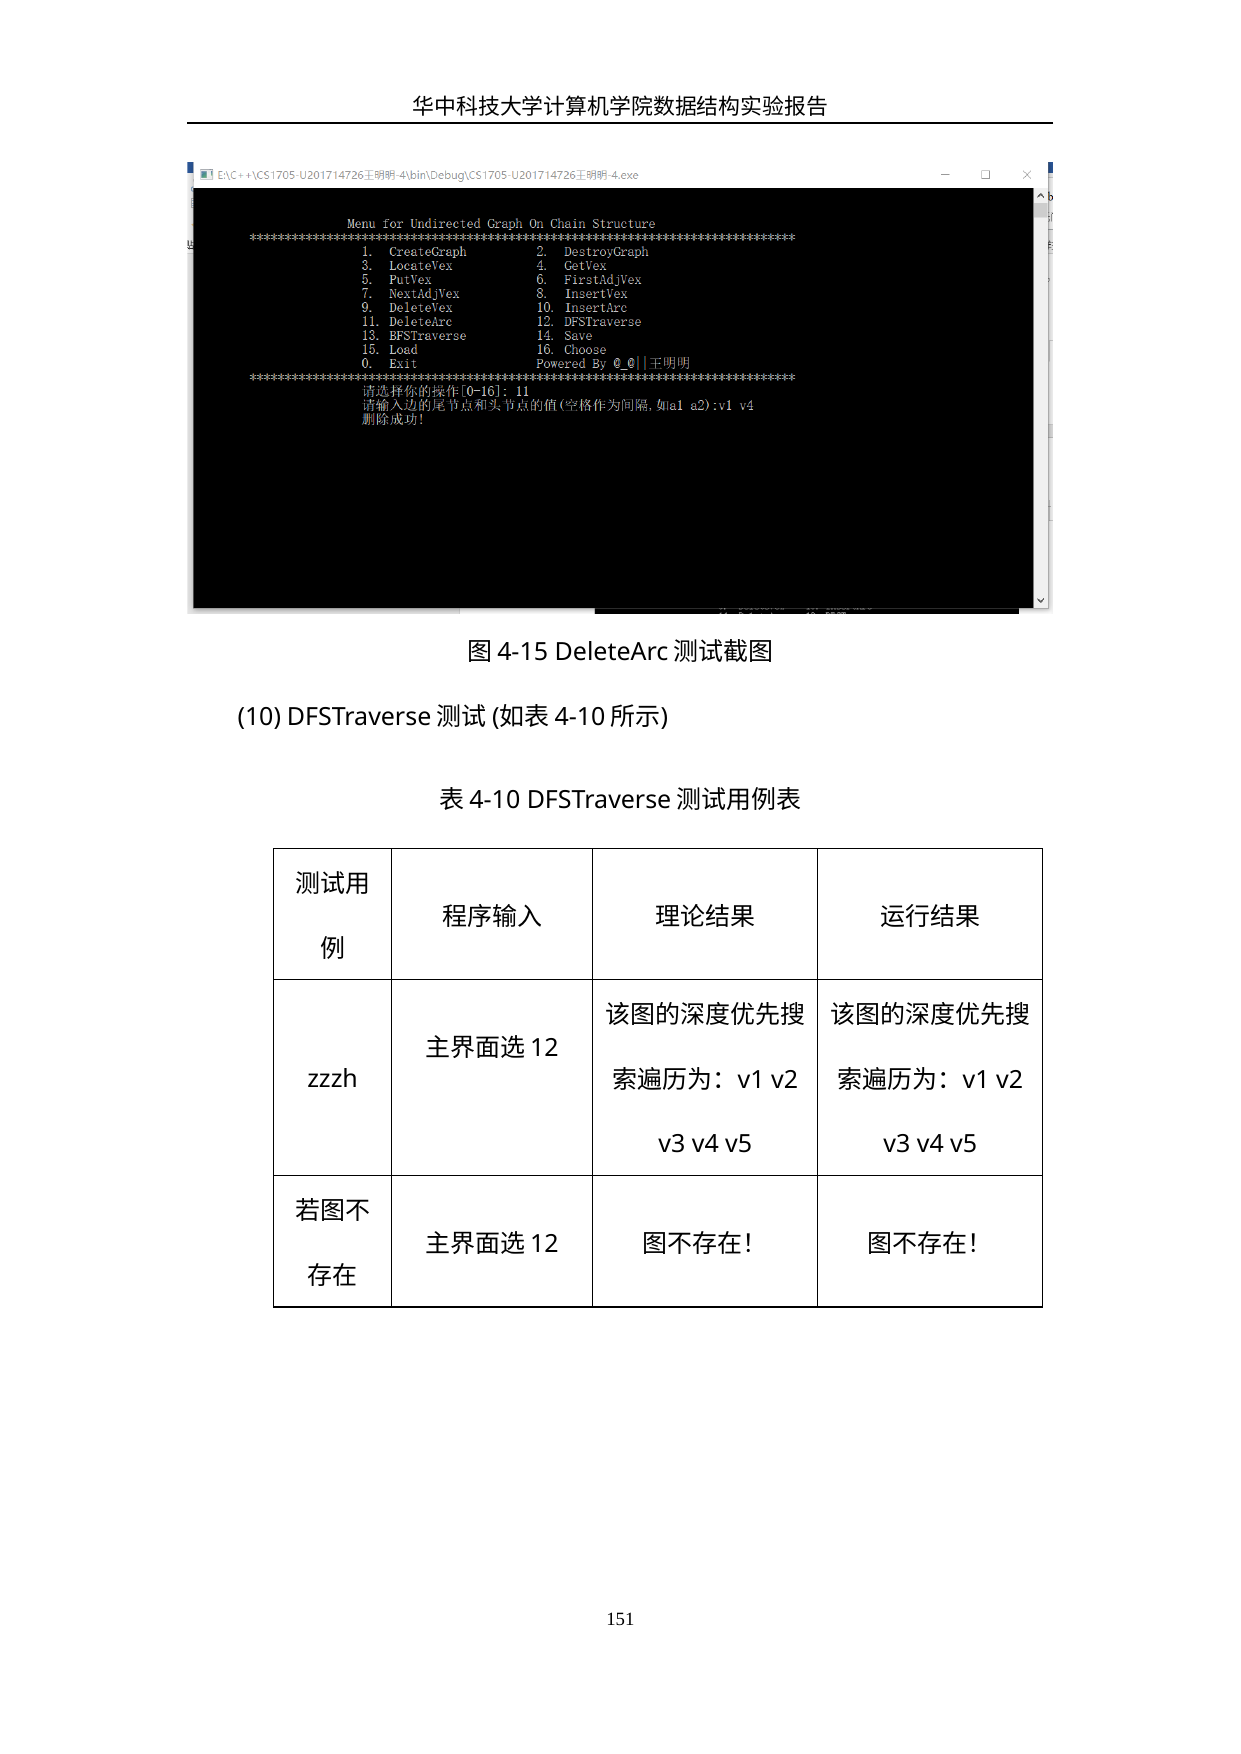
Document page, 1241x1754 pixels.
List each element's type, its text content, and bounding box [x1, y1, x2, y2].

table_cell 若图不存在 [274, 1176, 391, 1306]
table_cell 图不存在！ [818, 1176, 1042, 1306]
table_cell 主界面选12 [392, 1176, 592, 1306]
picture [187, 162, 1053, 614]
table_cell 图不存在！ [593, 1176, 817, 1306]
table_header 运行结果 [818, 849, 1042, 979]
table_cell 该图的深度优先搜索遍历为：v1 v2 v3 v4 v5 [593, 980, 817, 1175]
table_header 理论结果 [593, 849, 817, 979]
text 表4-10 DFSTraverse测试用例表 [187, 765, 1053, 830]
table_cell zzzh [274, 980, 391, 1175]
table_header 程序输入 [392, 849, 592, 979]
text 图4-15 DeleteArc测试截图 [187, 617, 1053, 682]
table_cell 主界面选12 [392, 980, 592, 1175]
text (10) DFSTraverse测试 (如表4-10所示) [187, 682, 1053, 747]
table_cell 该图的深度优先搜索遍历为：v1 v2 v3 v4 v5 [818, 980, 1042, 1175]
table_header 测试用例 [274, 849, 391, 979]
